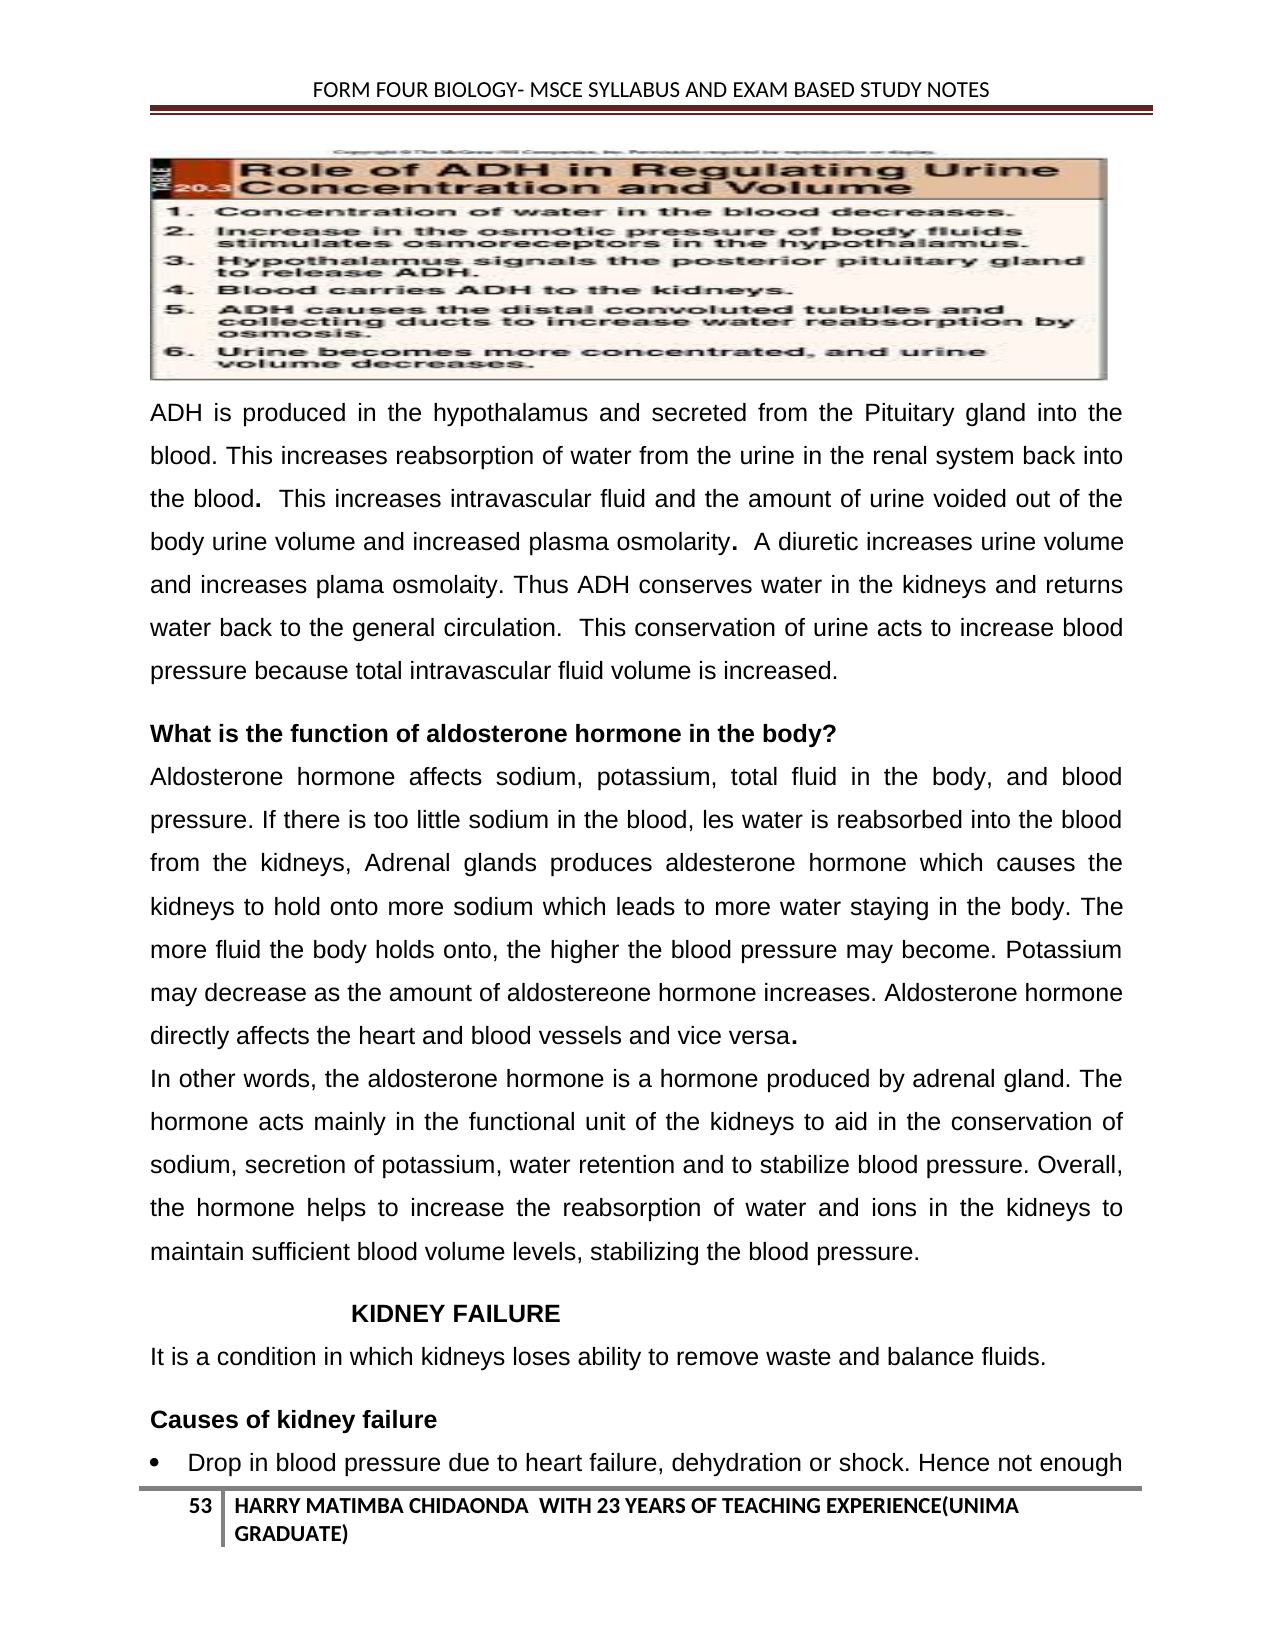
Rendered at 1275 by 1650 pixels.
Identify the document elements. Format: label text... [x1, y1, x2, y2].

text What is the function of aldosterone hormone in the body? [150, 719, 1153, 748]
text Causes of kidney failure [150, 1405, 1153, 1434]
table_header Aldosterone hormone affects sodium, potassium, total fluid in the body, and blood pressure. If there is too little sodium in the blood, les water is reabsorbed into the blood from the kidneys, Adrenal glands produces aldesterone hormone which causes the kidneys to hold onto more sodium which leads to more water staying in the body. The more fluid the body holds onto, the higher the blood pressure may become. Potassium may decrease as the amount of aldostereone hormone increases. Aldosterone hormone directly affects the heart and blood vessels and vice versa. In other words, the aldosterone hormone is a hormone produced by adrenal gland. The hormone acts mainly in the functional unit of the kidneys to aid in the conservation of sodium, secretion of potassium, water retention and to stabilize blood pressure. Overall, the hormone helps to increase the reabsorption of water and ions in the kidneys to maintain sufficient blood volume levels, stabilizing the blood pressure. [139, 762, 1136, 1299]
text KIDNEY FAILURE [150, 1299, 1153, 1328]
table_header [139, 1448, 1136, 1477]
table_cell ADH is produced in the hypothalamus and secreted from the Pituitary gland into the blood. This increases reabsorption of water from the urine in the renal system back into the blood. This increases intravascular fluid and the amount of urine voided out of the body urine volume and increased plasma osmolarity. A diuretic increases urine volume and increases plama osmolaity. Thus ADH conserves water in the kidneys and returns water back to the general circulation. This conservation of urine acts to increase blood pressure because total intravascular fluid volume is increased. [139, 150, 1136, 719]
table_header It is a condition in which kidneys loses ability to remove waste and balance fluids. [139, 1342, 1136, 1405]
picture [150, 150, 1108, 384]
